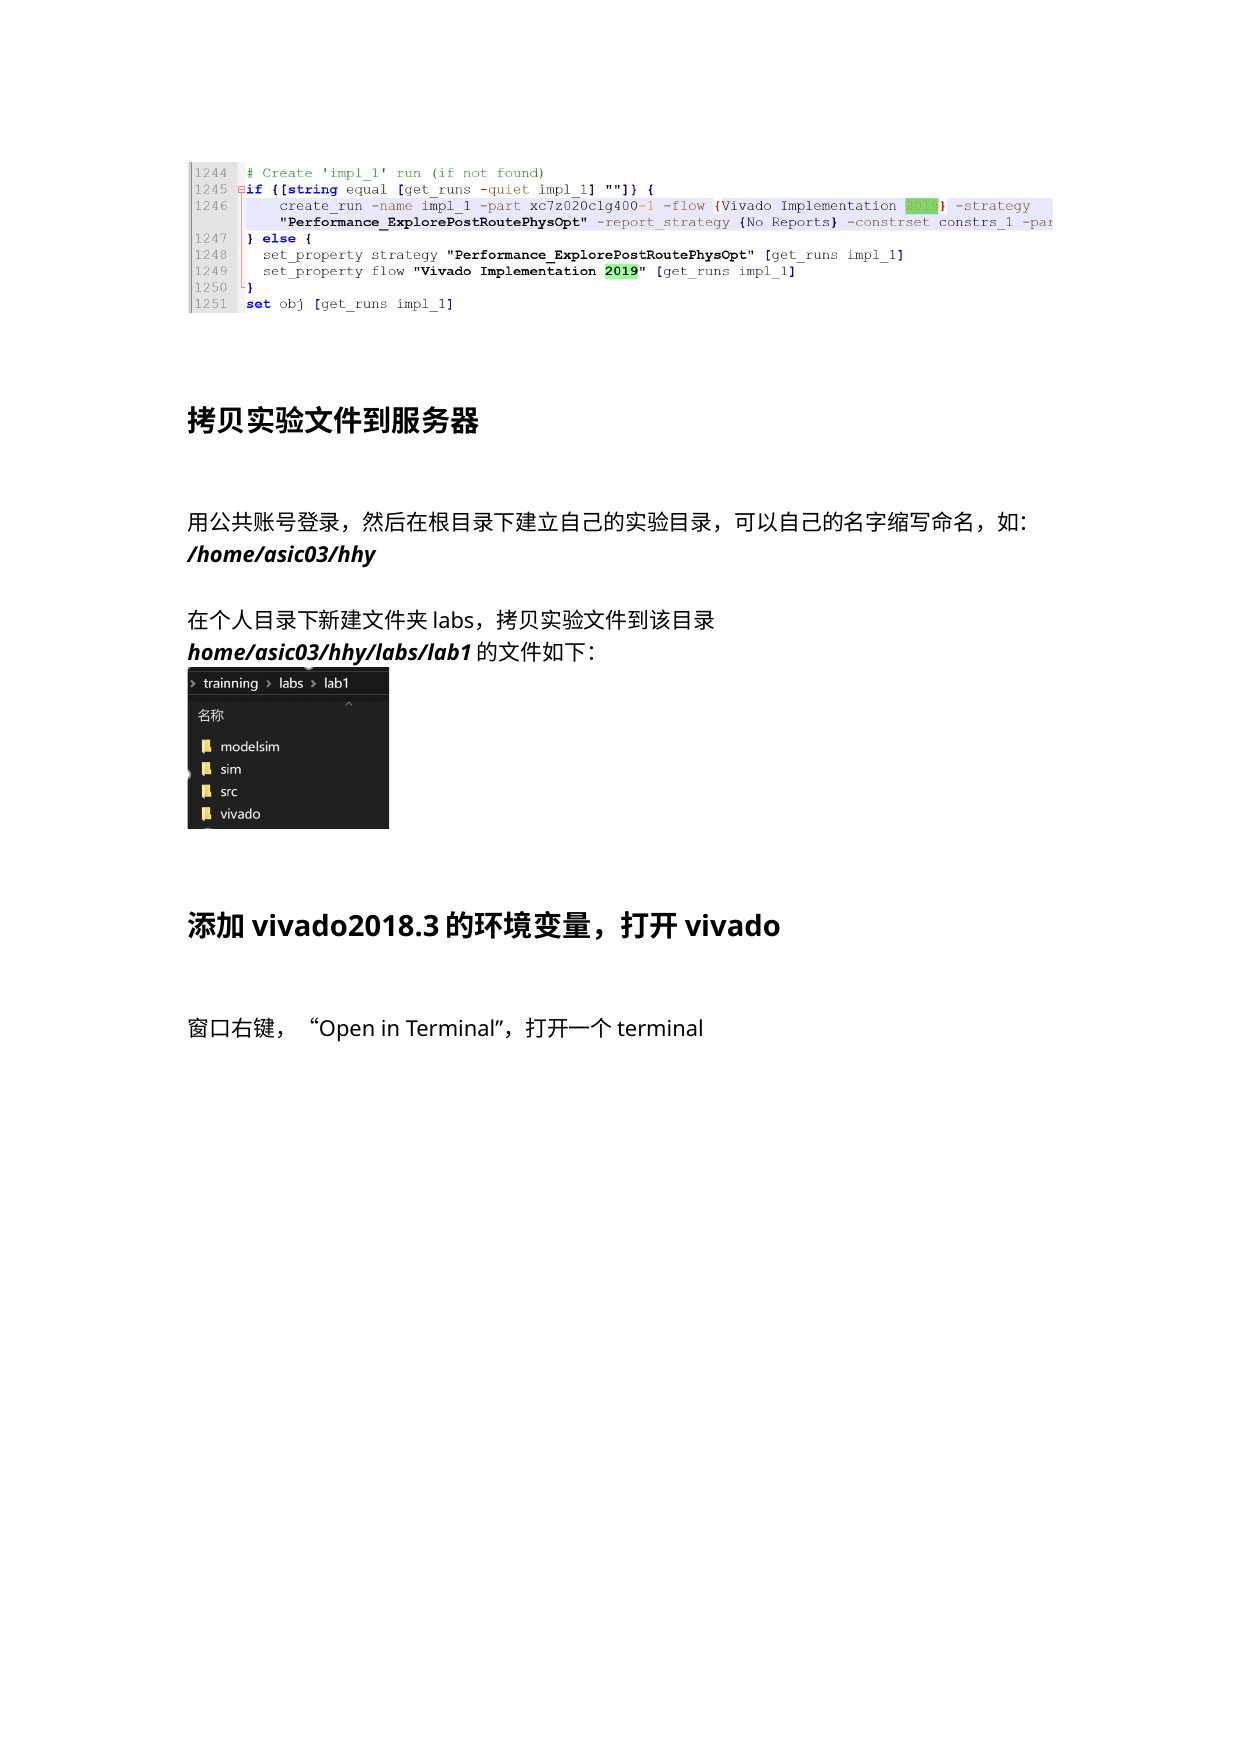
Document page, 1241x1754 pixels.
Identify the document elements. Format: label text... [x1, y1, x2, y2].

text 用公共账号登录，然后在根目录下建立自己的实验目录，可以自己的名字缩写命名，如： [187, 505, 1053, 537]
subtitle 拷贝实验文件到服务器 [187, 386, 1053, 451]
text 在个人目录下新建文件夹labs，拷贝实验文件到该目录 [187, 602, 1053, 635]
subtitle 添加vivado2018.3的环境变量，打开vivado [187, 892, 1053, 957]
text home/asic03/hhy/labs/lab1的文件如下： [187, 635, 1053, 667]
picture [187, 667, 390, 829]
text 窗口右键，“Open in Terminal”，打开一个terminal [187, 1011, 1053, 1043]
picture [187, 162, 1053, 313]
text /home/asic03/hhy [187, 537, 1053, 570]
